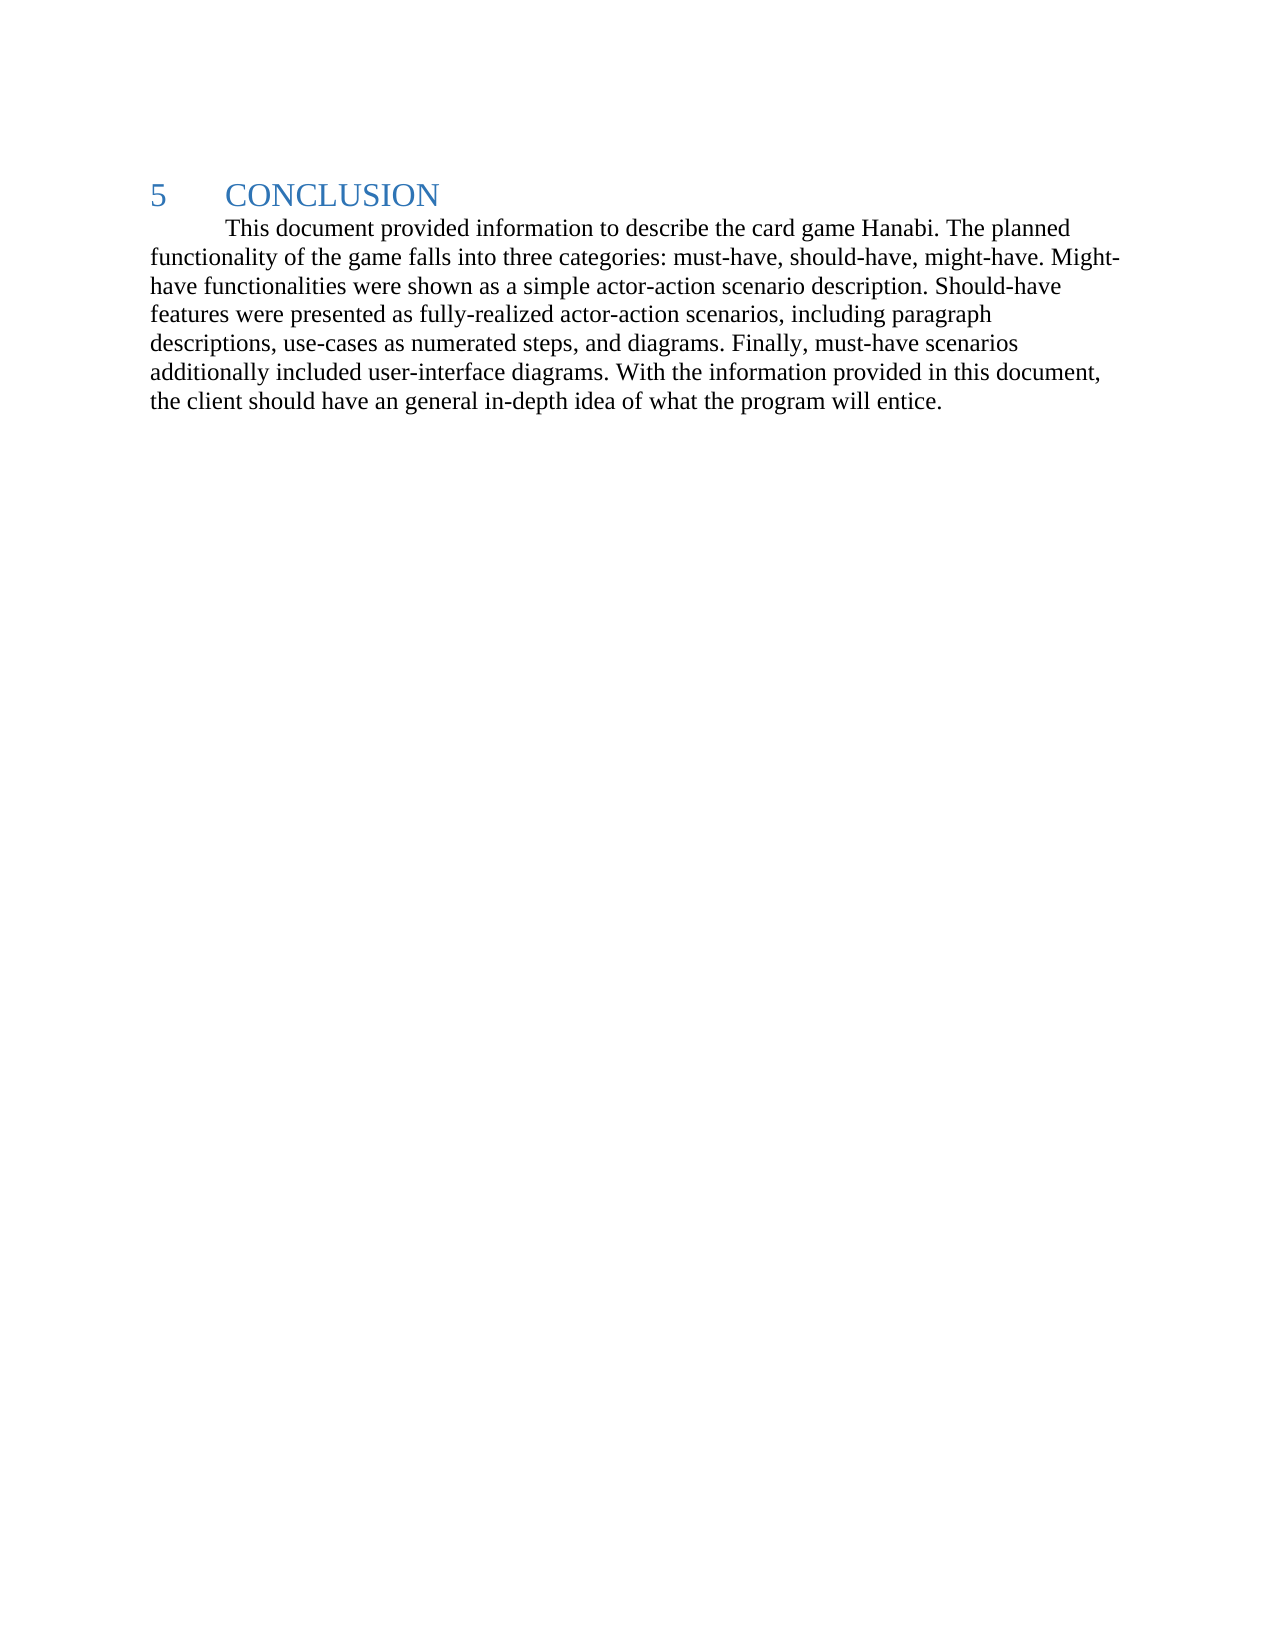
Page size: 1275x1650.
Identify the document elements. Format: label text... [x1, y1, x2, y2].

subtitle 5 CONCLUSION [150, 175, 1125, 213]
text This document provided information to describe the card game Hanabi. The planned functionality of the game falls into three categories: must-have, should-have, might-have. Might-have functionalities were shown as a simple actor-action scenario description. Should-have features were presented as fully-realized actor-action scenarios, including paragraph descriptions, use-cases as numerated steps, and diagrams. Finally, must-have scenarios additionally included user-interface diagrams. With the information provided in this document, the client should have an general in-depth idea of what the program will entice. [150, 213, 1125, 414]
